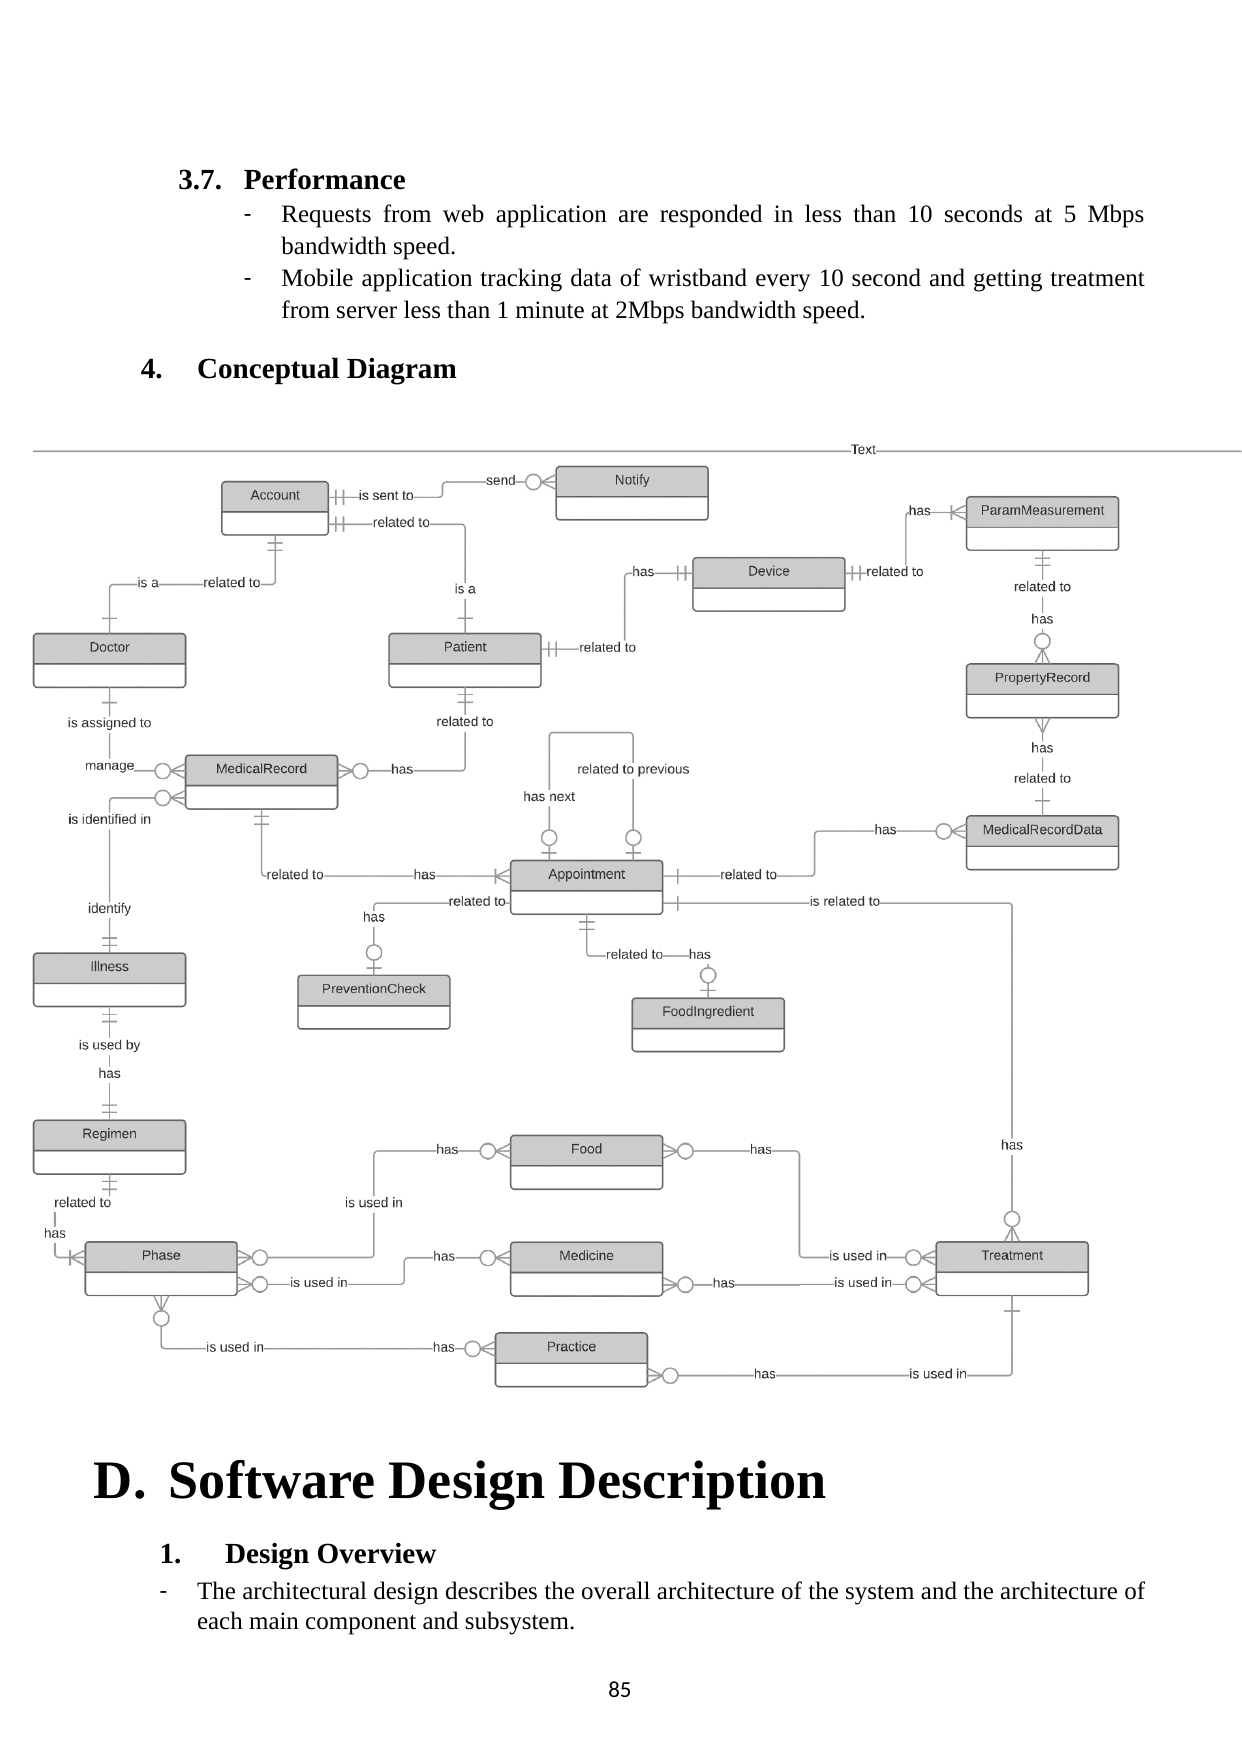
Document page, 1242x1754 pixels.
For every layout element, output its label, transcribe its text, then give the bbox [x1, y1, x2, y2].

list The architectural design describes the overall architecture of the system and the architecture of each main component and subsystem. [159, 1576, 1146, 1635]
subtitle Performance [169, 162, 1146, 196]
list Requests from web application are responded in less than 10 seconds at 5 Mbps bandwidth speed. [244, 198, 1146, 260]
subtitle Design Overview [159, 1536, 1146, 1569]
picture [9, 390, 1242, 1424]
subtitle Conceptual Diagram [141, 351, 1146, 384]
subtitle Software Design Description [94, 1448, 1146, 1511]
list Mobile application tracking data of wristband every 10 second and getting treatment from server less than 1 minute at 2Mbps bandwidth speed. [244, 262, 1146, 323]
